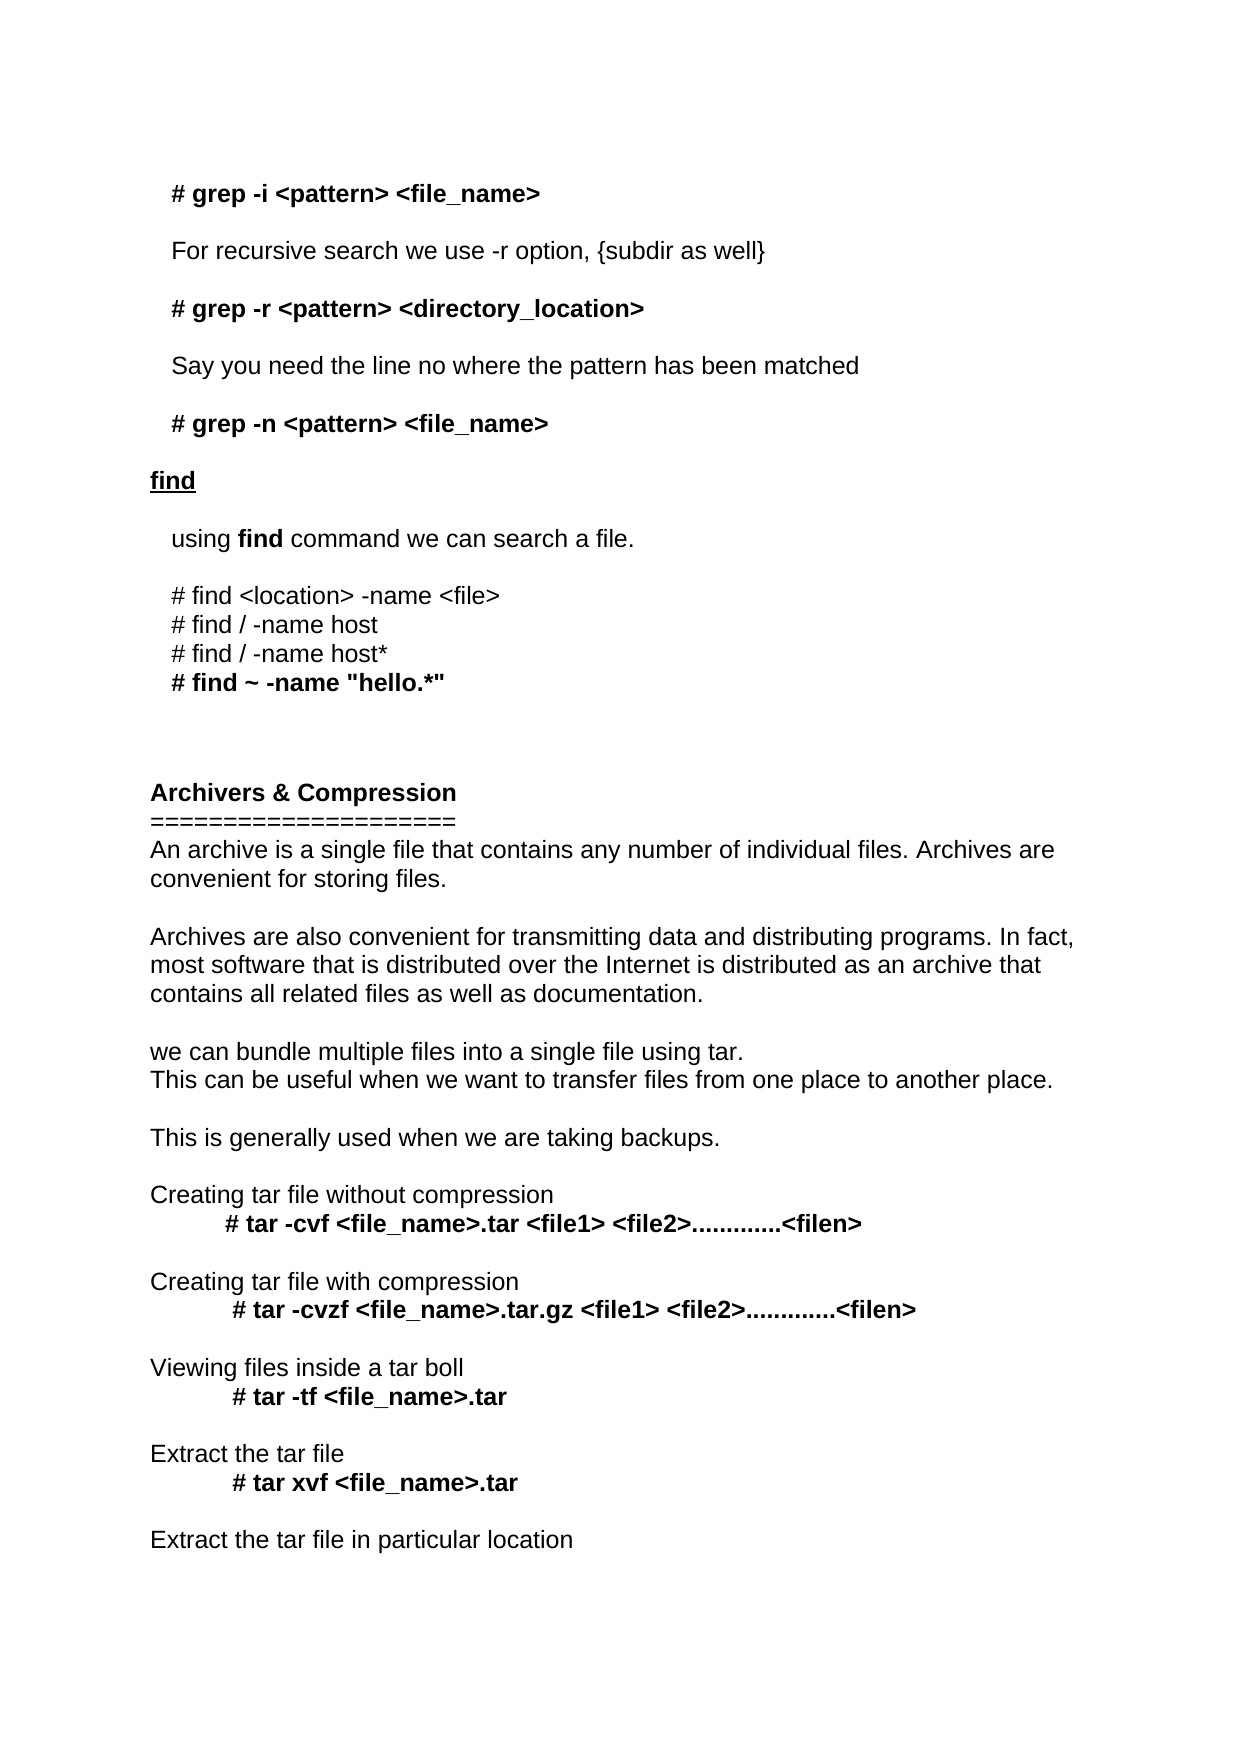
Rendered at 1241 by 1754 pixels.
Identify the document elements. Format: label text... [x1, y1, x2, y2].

text Archives are also convenient for transmitting data and distributing programs. In fact, most software that is distributed over the Internet is distributed as an archive that contains all related files as well as documentation. [150, 922, 1090, 1008]
text # tar -tf <file_name>.tar [150, 1382, 1090, 1411]
text we can bundle multiple files into a single file using tar. [150, 1037, 1090, 1066]
text Creating tar file with compression [150, 1267, 1090, 1296]
text This is generally used when we are taking backups. [150, 1123, 1090, 1152]
text Viewing files inside a tar boll [150, 1353, 1090, 1382]
text Extract the tar file in particular location [150, 1526, 1090, 1554]
text # find <location> -name <file> [150, 581, 1090, 610]
text # grep -i <pattern> <file_name> [150, 179, 1090, 207]
text # tar xvf <file_name>.tar [150, 1468, 1090, 1497]
text # grep -n <pattern> <file_name> [150, 409, 1090, 437]
text # find / -name host [150, 610, 1090, 639]
text find [150, 466, 1090, 495]
text # grep -r <pattern> <directory_location> [150, 294, 1090, 322]
text # find ~ -name "hello.*" [150, 667, 1090, 696]
text # find / -name host* [150, 639, 1090, 667]
text An archive is a single file that contains any number of individual files. Archives are convenient for storing files. [150, 836, 1090, 893]
text ===================== [150, 807, 1090, 836]
text # tar -cvf <file_name>.tar <file1> <file2>.............<filen> [150, 1209, 1090, 1238]
text This can be useful when we want to transfer files from one place to another place. [150, 1066, 1090, 1094]
text Archivers & Compression [150, 778, 1090, 807]
text Creating tar file without compression [150, 1181, 1090, 1209]
text Say you need the line no where the pattern has been matched [150, 351, 1090, 380]
text # tar -cvzf <file_name>.tar.gz <file1> <file2>.............<filen> [150, 1296, 1090, 1324]
text Extract the tar file [150, 1439, 1090, 1468]
text using find command we can search a file. [150, 524, 1090, 552]
text For recursive search we use -r option, {subdir as well} [150, 236, 1090, 265]
